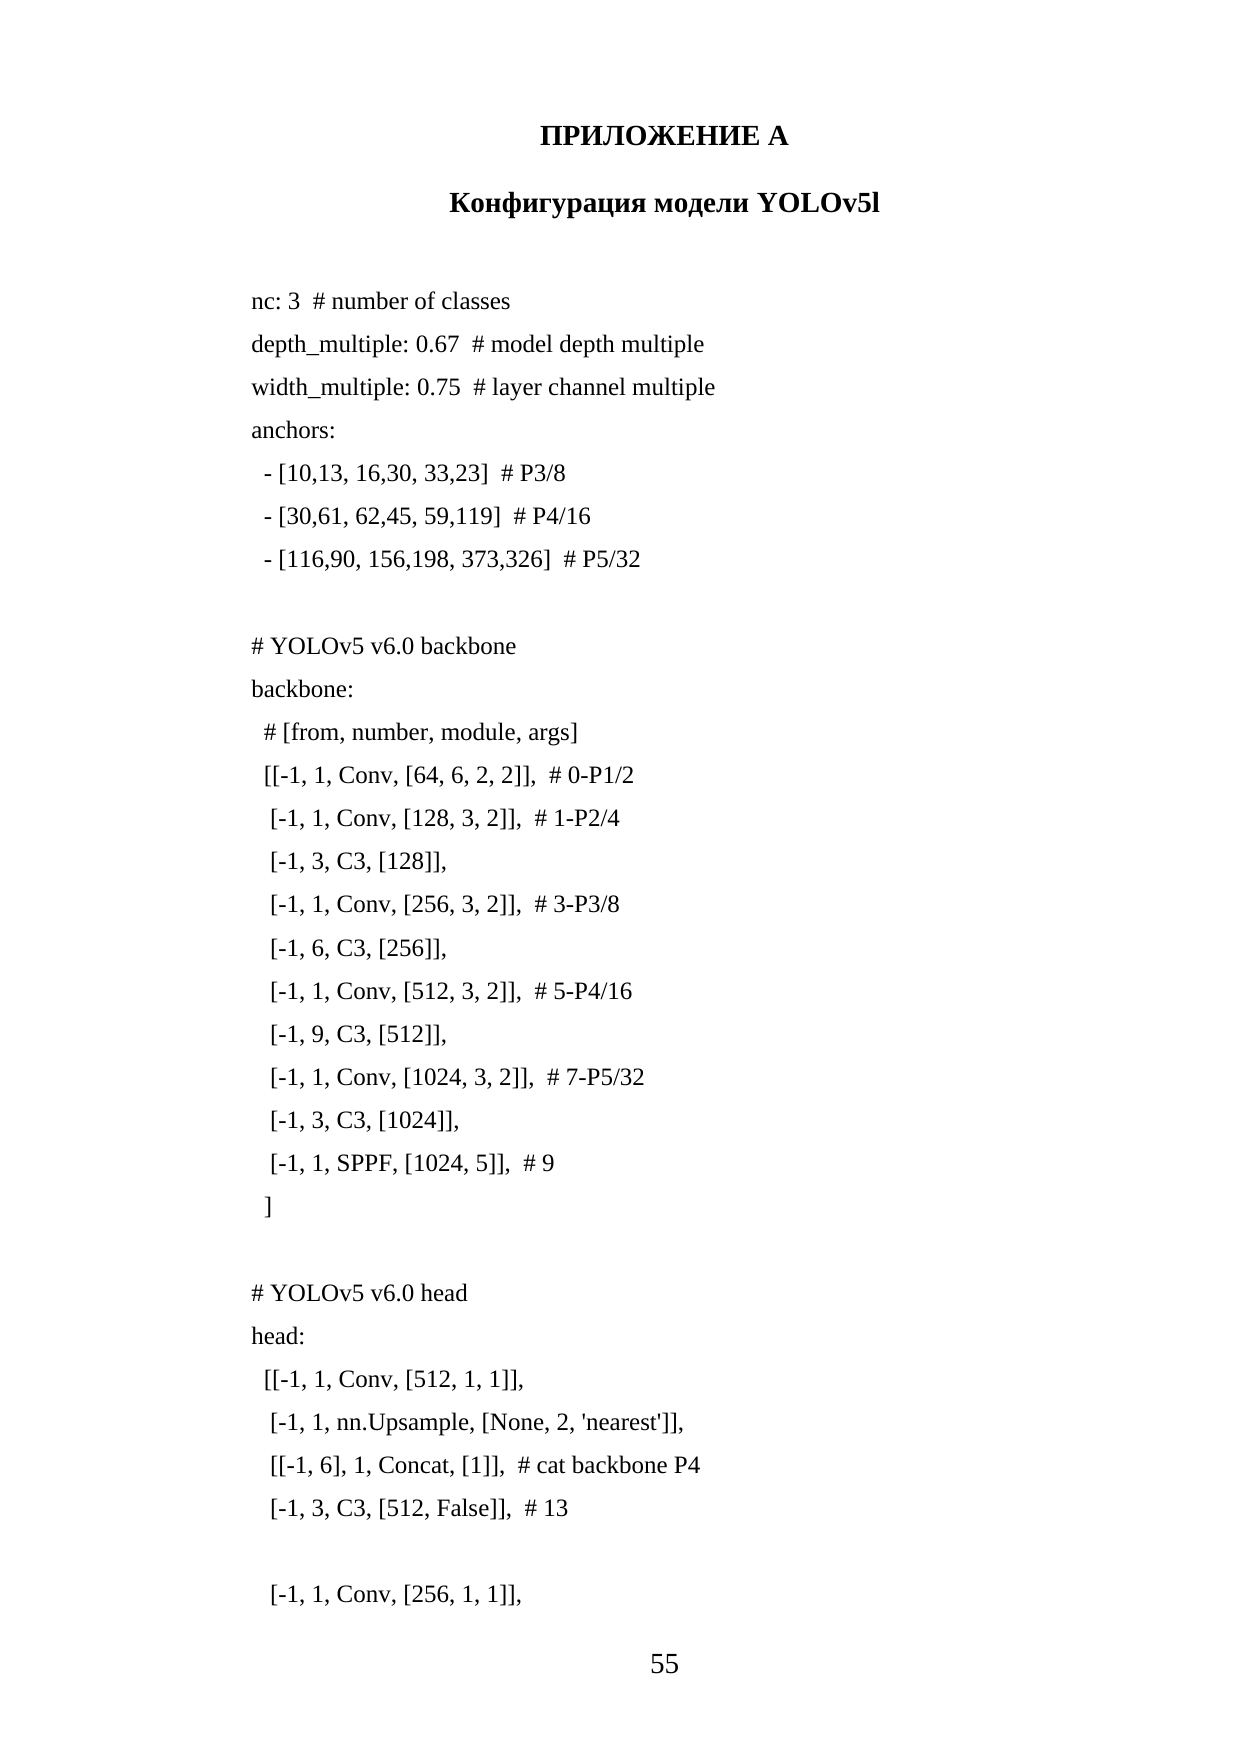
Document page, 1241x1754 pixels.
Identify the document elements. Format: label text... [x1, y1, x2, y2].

text [-1, 1, Conv, [256, 1, 1]], [177, 1579, 1152, 1608]
text ] [177, 1191, 1152, 1220]
text - [30,61, 62,45, 59,119] # P4/16 [177, 501, 1152, 530]
text # [from, number, module, args] [177, 717, 1152, 746]
text [[-1, 1, Conv, [512, 1, 1]], [177, 1364, 1152, 1393]
text nc: 3 # number of classes [177, 286, 1152, 314]
text [-1, 3, C3, [1024]], [177, 1105, 1152, 1134]
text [177, 1407, 1152, 1436]
text [-1, 6, C3, [256]], [177, 933, 1152, 961]
text width_multiple: 0.75 # layer channel multiple [177, 372, 1152, 401]
subtitle Приложение А [177, 118, 1152, 152]
text [-1, 3, C3, [512, False]], # 13 [177, 1493, 1152, 1522]
text anchors: [177, 415, 1152, 444]
text # YOLOv5 v6.0 head [177, 1278, 1152, 1306]
text Конфигурация модели YOLOv5l [177, 185, 1152, 219]
text [-1, 1, Conv, [256, 3, 2]], # 3-P3/8 [177, 889, 1152, 918]
text backbone: [177, 674, 1152, 703]
text [-1, 1, SPPF, [1024, 5]], # 9 [177, 1148, 1152, 1177]
text [-1, 1, Conv, [512, 3, 2]], # 5-P4/16 [177, 976, 1152, 1004]
text [-1, 9, C3, [512]], [177, 1019, 1152, 1048]
text depth_multiple: 0.67 # model depth multiple [177, 329, 1152, 358]
text - [116,90, 156,198, 373,326] # P5/32 [177, 544, 1152, 573]
text [-1, 1, Conv, [128, 3, 2]], # 1-P2/4 [177, 803, 1152, 832]
text [[-1, 6], 1, Concat, [1]], # cat backbone P4 [177, 1450, 1152, 1479]
text [[-1, 1, Conv, [64, 6, 2, 2]], # 0-P1/2 [177, 760, 1152, 789]
text - [10,13, 16,30, 33,23] # P3/8 [177, 458, 1152, 487]
text head: [177, 1321, 1152, 1349]
text [-1, 1, Conv, [1024, 3, 2]], # 7-P5/32 [177, 1062, 1152, 1091]
text # YOLOv5 v6.0 backbone [177, 631, 1152, 659]
text [-1, 3, C3, [128]], [177, 846, 1152, 875]
